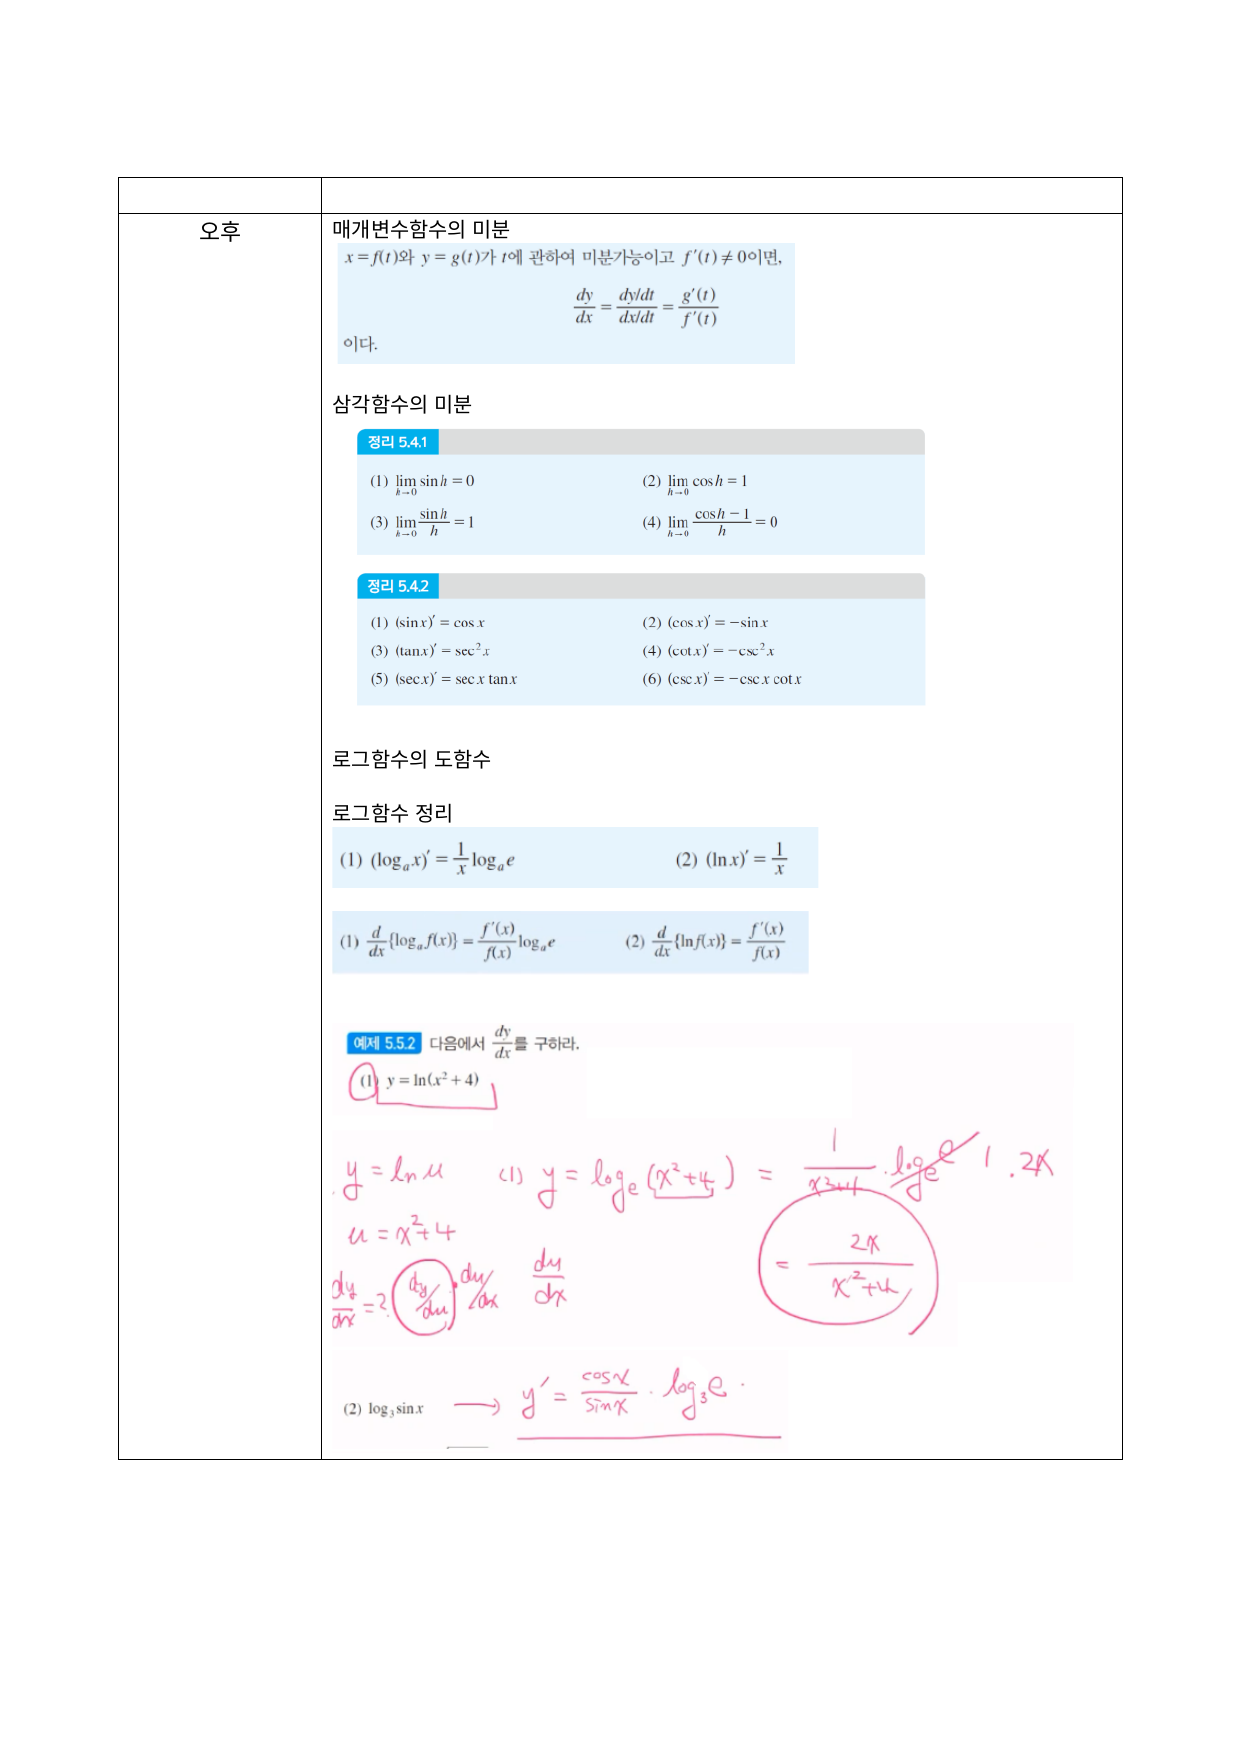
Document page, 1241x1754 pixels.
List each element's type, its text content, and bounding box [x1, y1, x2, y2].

picture [332, 1023, 1074, 1453]
picture [332, 418, 952, 719]
table_cell 오후 [119, 214, 321, 1459]
picture [332, 911, 809, 975]
table_cell 오전 [119, 178, 321, 213]
picture [337, 243, 795, 364]
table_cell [322, 214, 1122, 1459]
picture [332, 827, 819, 888]
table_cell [322, 178, 1122, 213]
